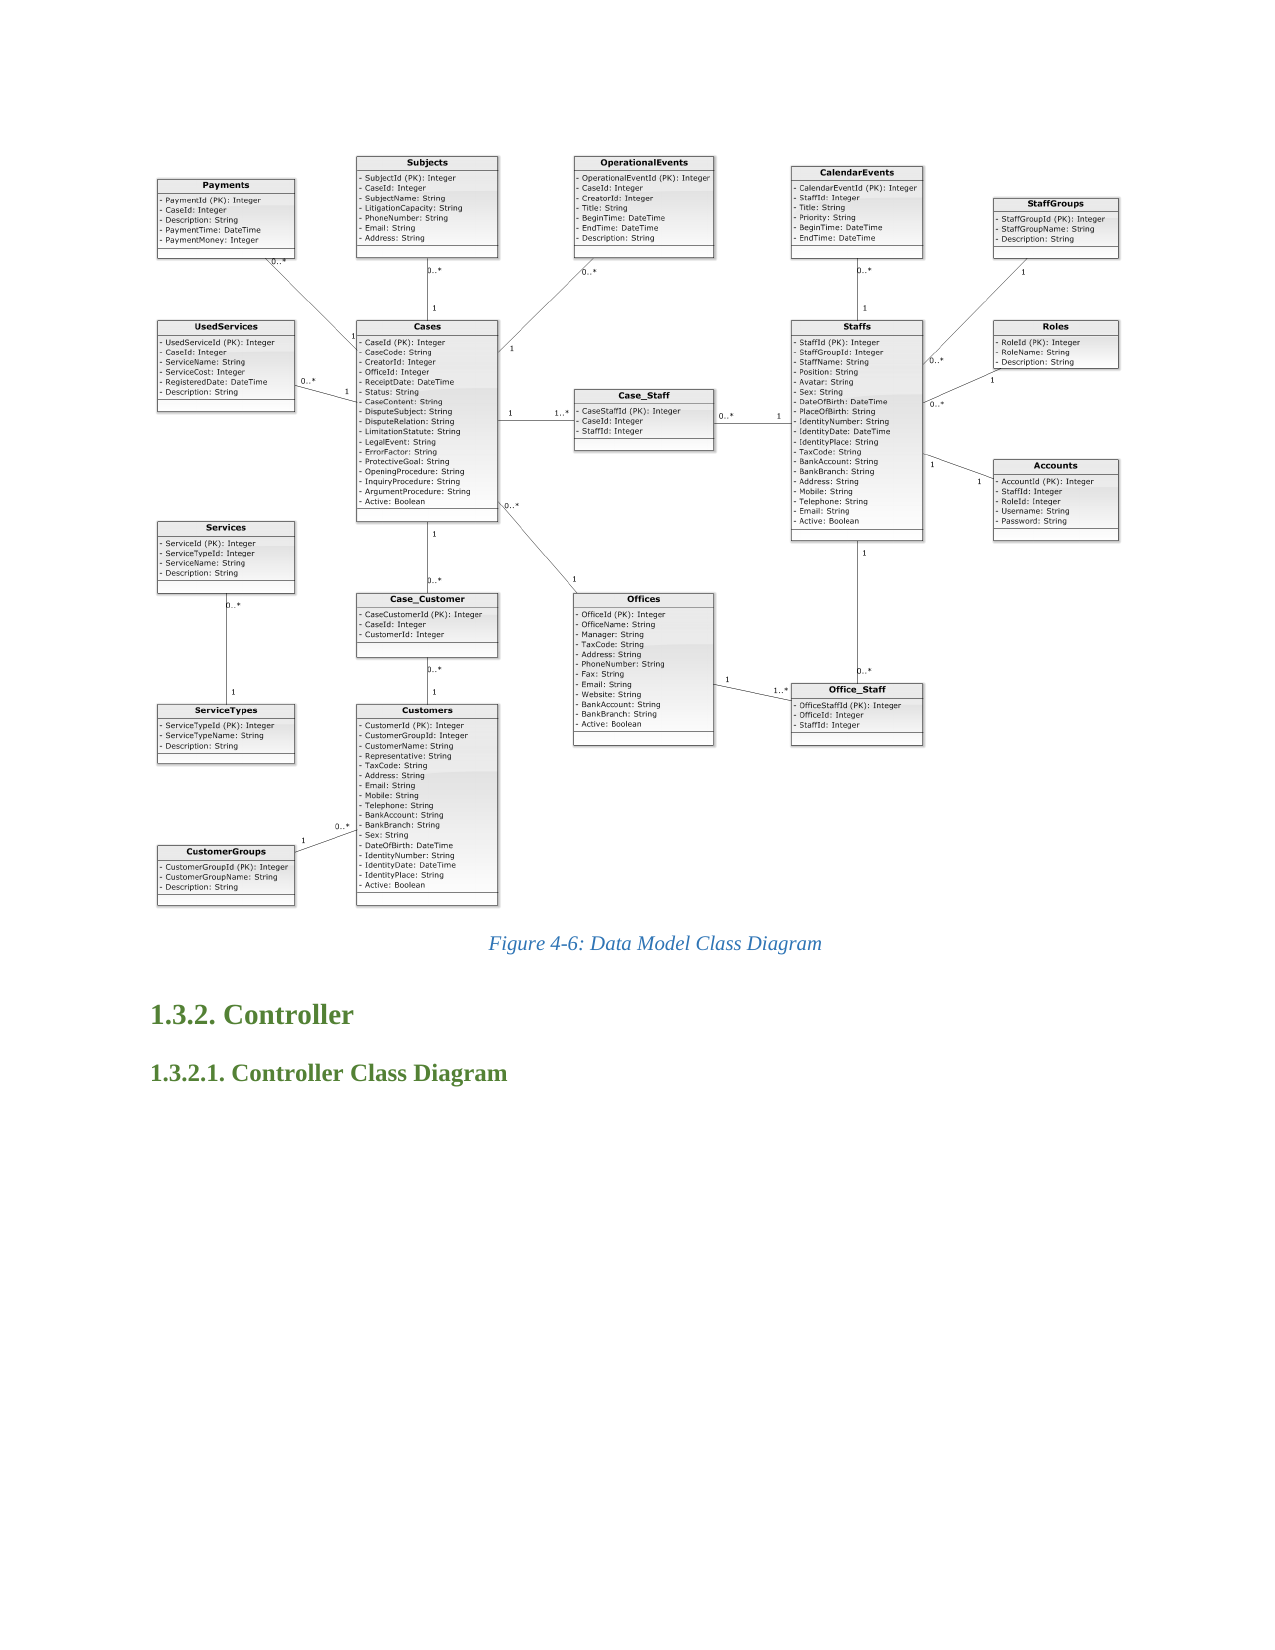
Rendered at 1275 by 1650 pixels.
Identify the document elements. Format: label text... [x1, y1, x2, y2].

text Figure 4-6: Data Model Class Diagram [187, 931, 1125, 955]
picture [150, 150, 1125, 913]
subtitle Controller Class Diagram [150, 1058, 1125, 1087]
subtitle Controller [150, 997, 1125, 1031]
